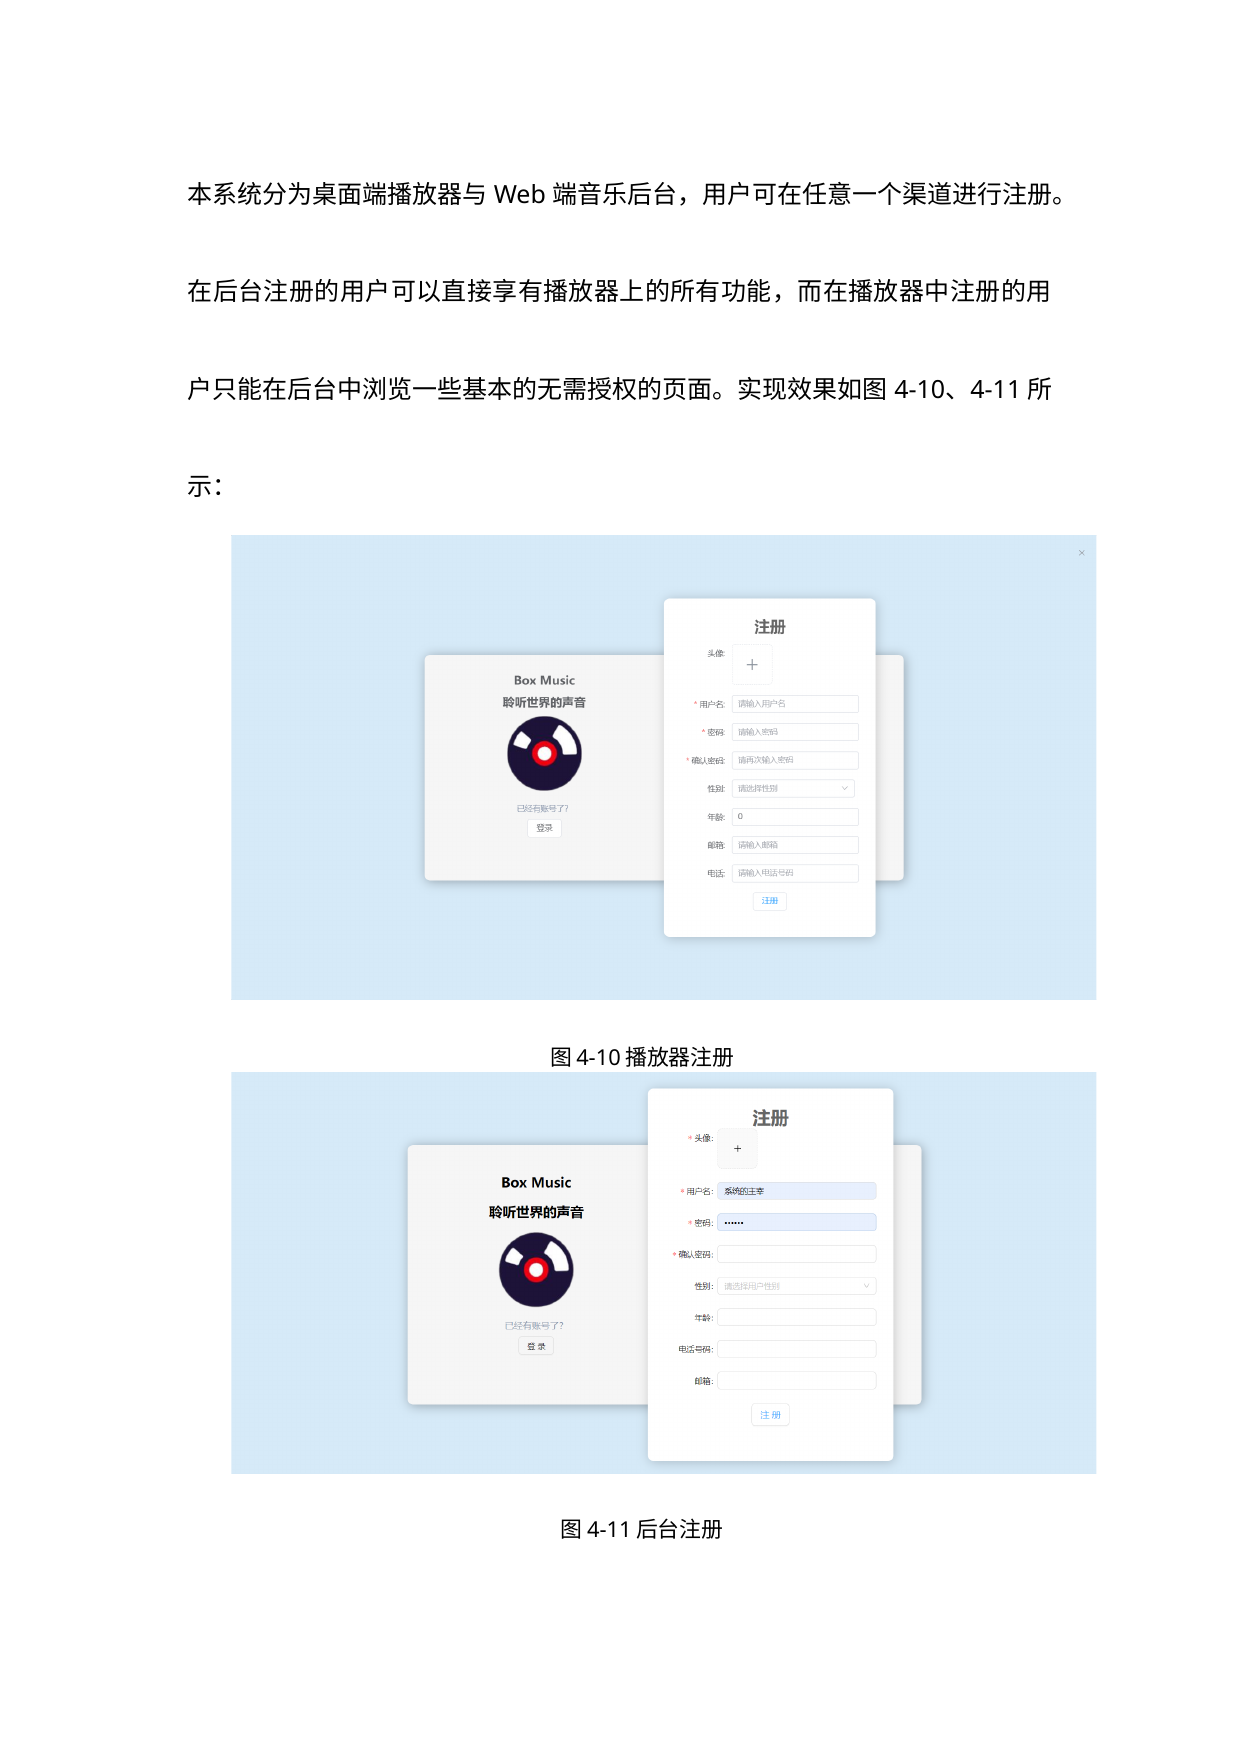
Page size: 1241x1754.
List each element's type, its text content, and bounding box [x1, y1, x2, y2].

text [187, 160, 1053, 517]
picture [231, 1072, 1097, 1474]
picture [231, 535, 1097, 1000]
text 图4-11后台注册 [187, 1512, 1053, 1544]
text 图4-10播放器注册 [187, 1040, 1053, 1072]
